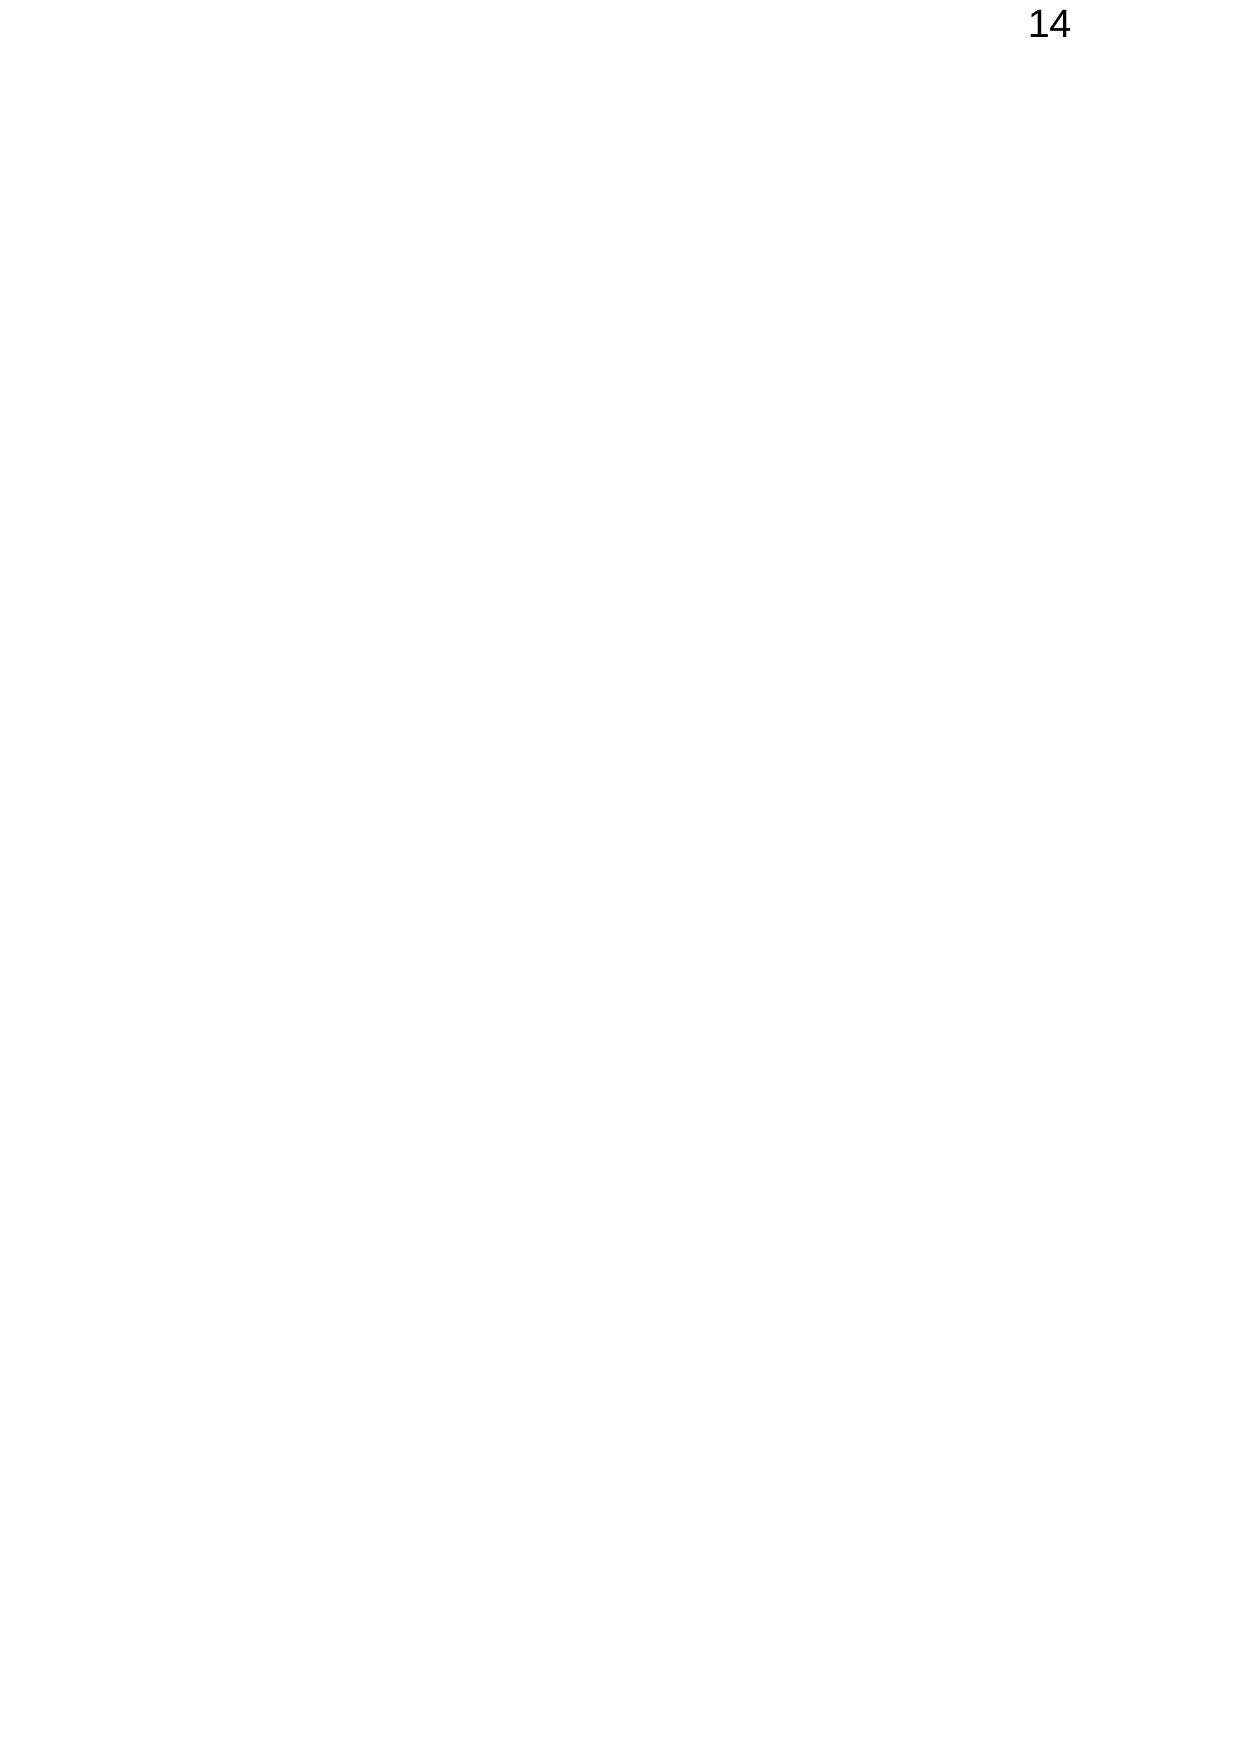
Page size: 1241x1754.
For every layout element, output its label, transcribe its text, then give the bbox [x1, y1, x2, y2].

text 14 [114, 0, 1072, 46]
